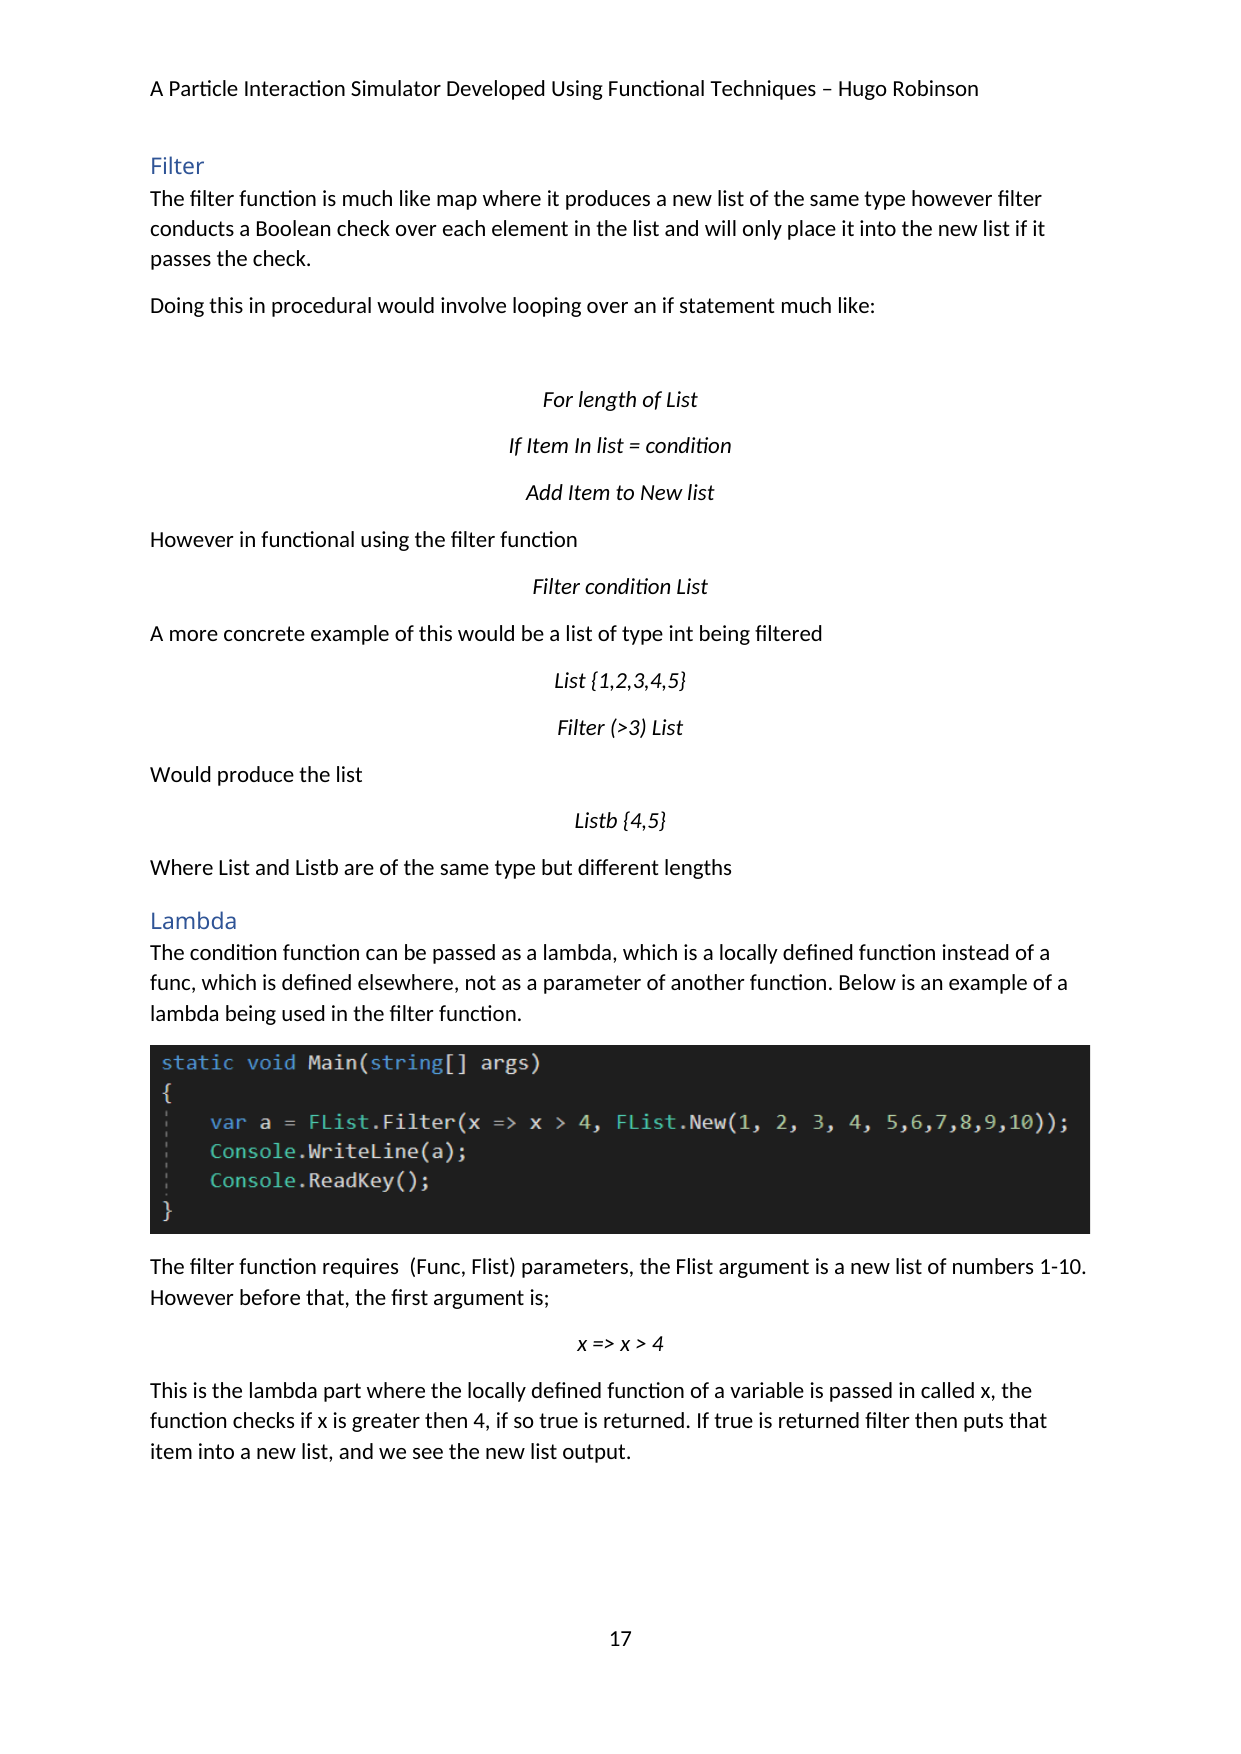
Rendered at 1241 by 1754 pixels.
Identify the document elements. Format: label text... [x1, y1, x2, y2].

text Where List and Listb are of the same type but different lengths [150, 853, 1090, 882]
text Listb {4,5} [150, 807, 1090, 835]
text x => x > 4 [150, 1329, 1090, 1358]
text However in functional using the filter function [150, 525, 1090, 553]
text If Item In list = condition [150, 432, 1090, 460]
text Filter condition List [150, 572, 1090, 600]
text For length of List [150, 385, 1090, 413]
text Add Item to New list [150, 478, 1090, 507]
text The condition function can be passed as a lambda, which is a locally defined function instead of a func, which is defined elsewhere, not as a parameter of another function. Below is an example of a lambda being used in the filter function. [150, 938, 1090, 1027]
text The filter function is much like map where it produces a new list of the same type however filter conducts a Boolean check over each element in the list and will only place it into the new list if it passes the check. [150, 184, 1090, 272]
subtitle Filter [150, 150, 1090, 181]
text This is the lambda part where the locally defined function of a variable is passed in called x, the function checks if x is greater then 4, if so true is returned. If true is returned filter then puts that item into a new list, and we see the new list output. [150, 1376, 1090, 1465]
subtitle Lambda [150, 904, 1090, 936]
text Doing this in procedural would involve looping over an if statement much like: [150, 291, 1090, 319]
text The filter function requires (Func, Flist) parameters, the Flist argument is a new list of numbers 1-10. However before that, the first argument is; [150, 1252, 1090, 1311]
text Filter (>3) List [150, 713, 1090, 741]
text Would produce the list [150, 760, 1090, 788]
text List {1,2,3,4,5} [150, 666, 1090, 694]
text A more concrete example of this would be a list of type int being filtered [150, 619, 1090, 647]
picture [150, 1045, 1091, 1234]
